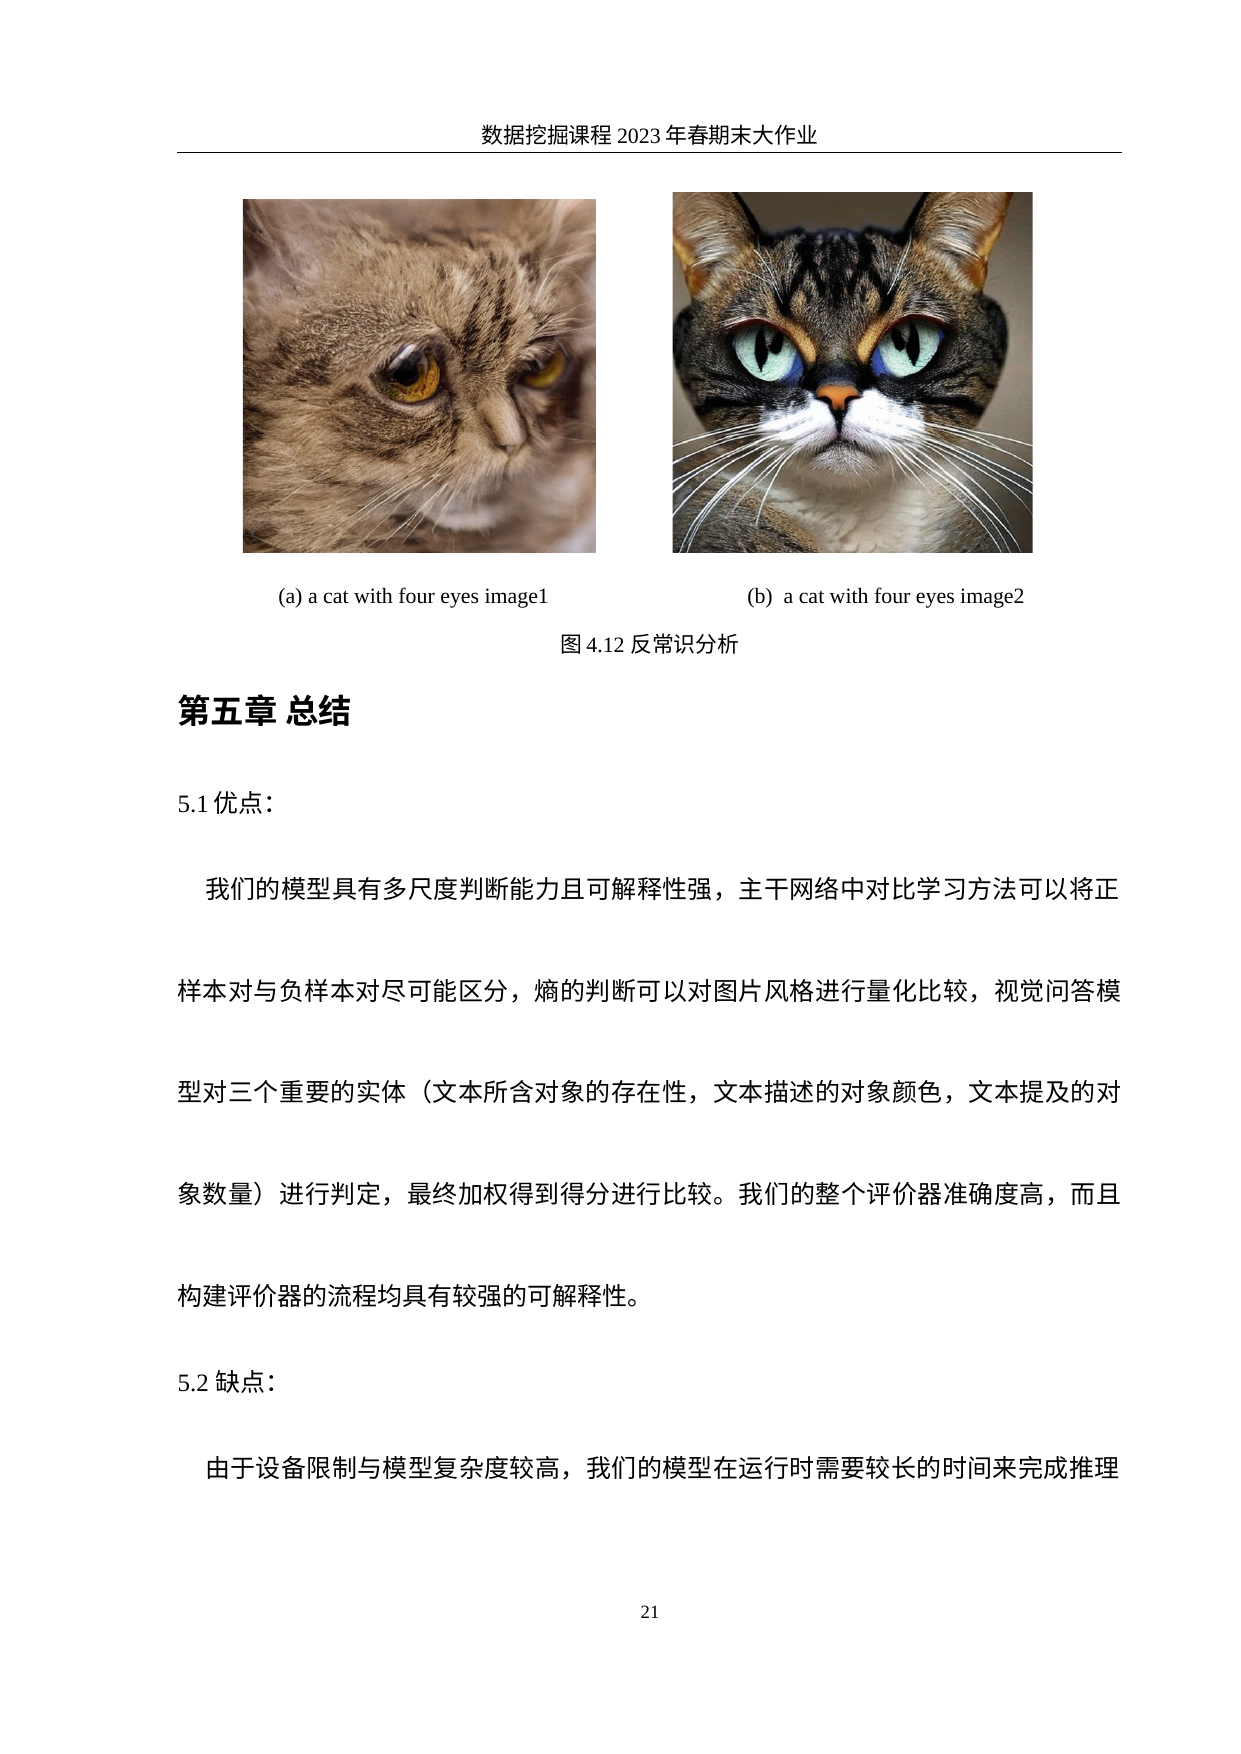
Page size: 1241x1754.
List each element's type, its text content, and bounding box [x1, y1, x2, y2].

text 5.1优点： [177, 767, 1122, 835]
text 图4.12 反常识分析 [177, 625, 1122, 659]
picture [242, 199, 596, 553]
subtitle 第五章 总结 [177, 675, 1122, 743]
text 我们的模型具有多尺度判断能力且可解释性强，主干网络中对比学习方法可以将正样本对与负样本对尽可能区分，熵的判断可以对图片风格进行量化比较，视觉问答模型对三个重要的实体（文本所含对象的存在性，文本描述的对象颜色，文本提及的对象数量）进行判定，最终加权得到得分进行比较。我们的整个评价器准确度高，而且构建评价器的流程均具有较强的可解释性。 [177, 853, 1122, 1329]
table_header (b) a cat with four eyes image2 [650, 579, 1122, 625]
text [177, 1433, 1122, 1501]
picture [672, 192, 1033, 553]
text 5.2 缺点： [177, 1347, 1122, 1415]
table_header (a) a cat with four eyes image1 [177, 579, 649, 625]
